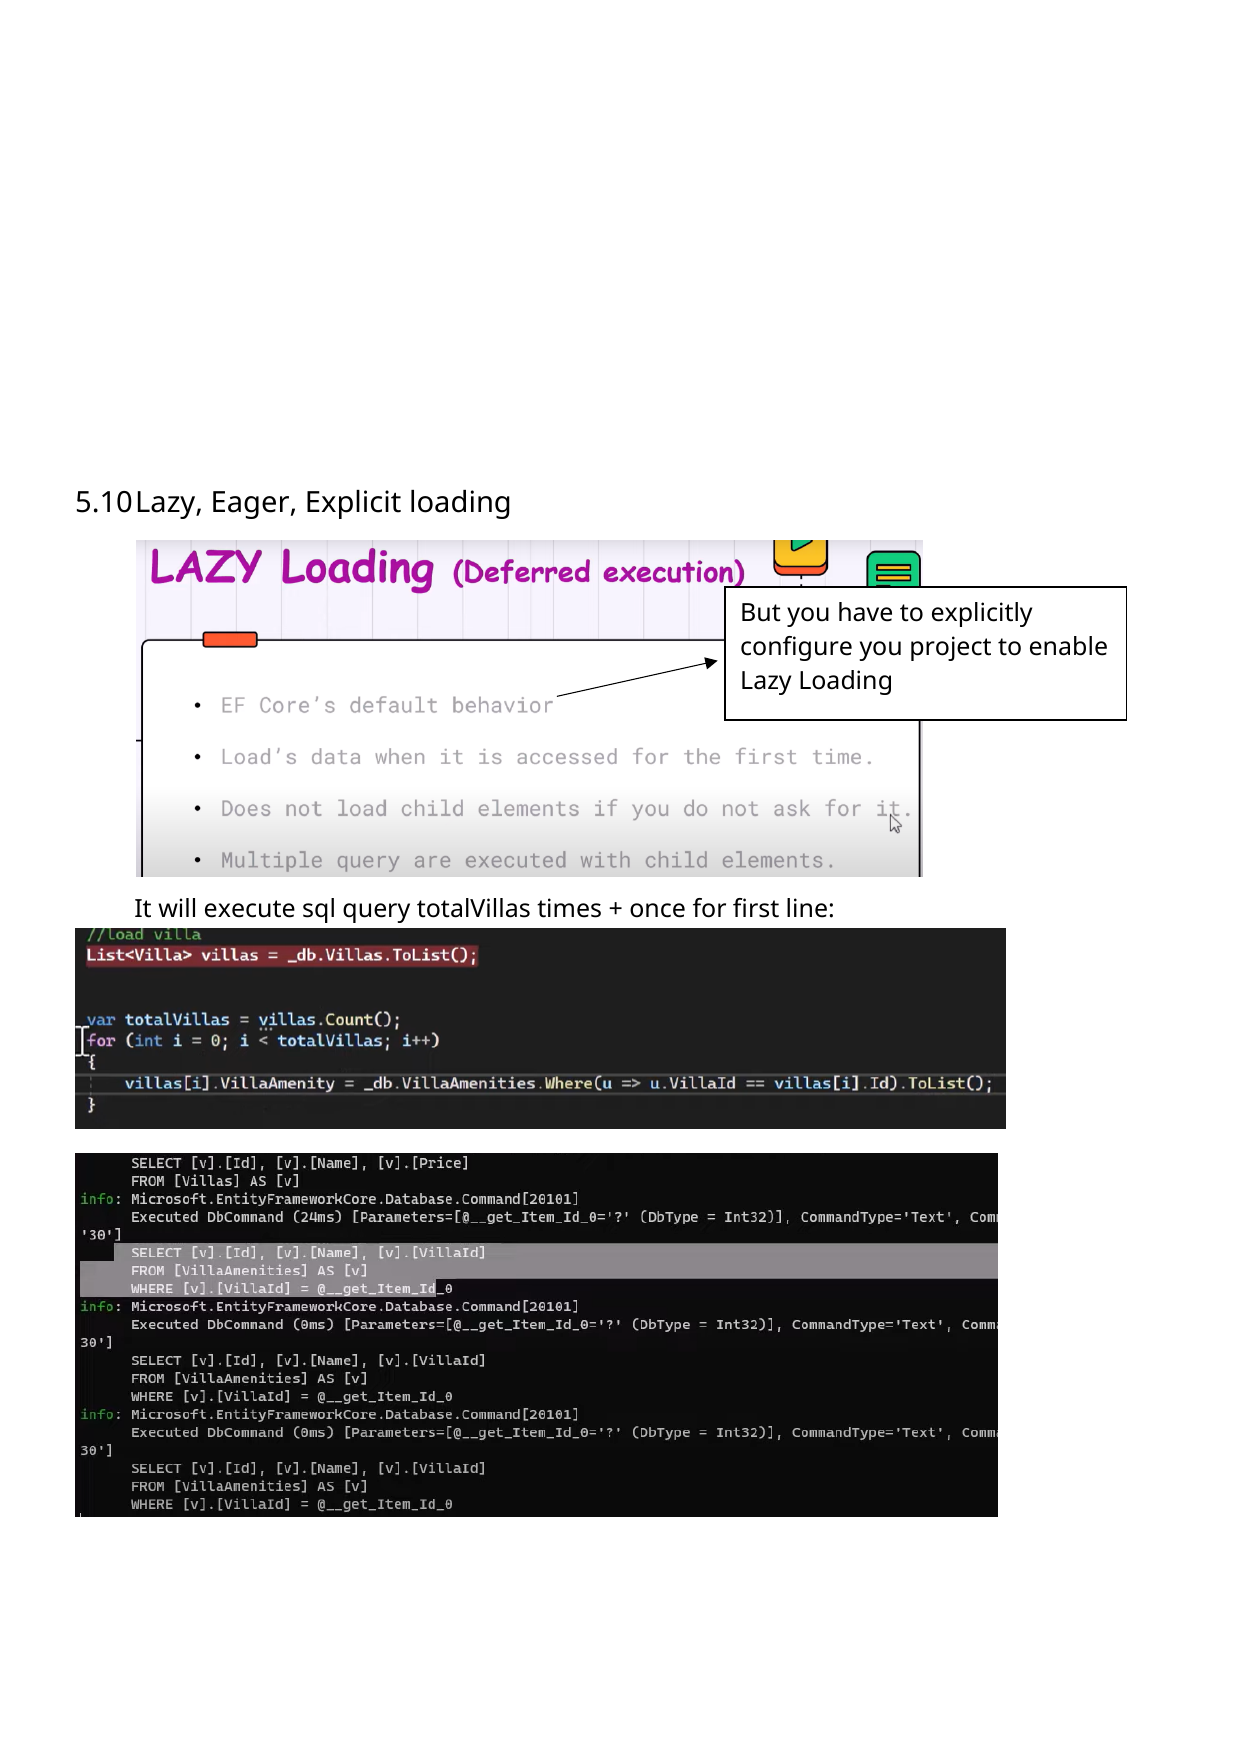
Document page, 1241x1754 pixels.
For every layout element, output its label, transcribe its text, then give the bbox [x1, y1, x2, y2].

picture [75, 928, 1006, 1129]
picture [136, 540, 923, 877]
subtitle Lazy, Eager, Explicit loading [75, 481, 1165, 521]
picture [75, 1153, 998, 1517]
